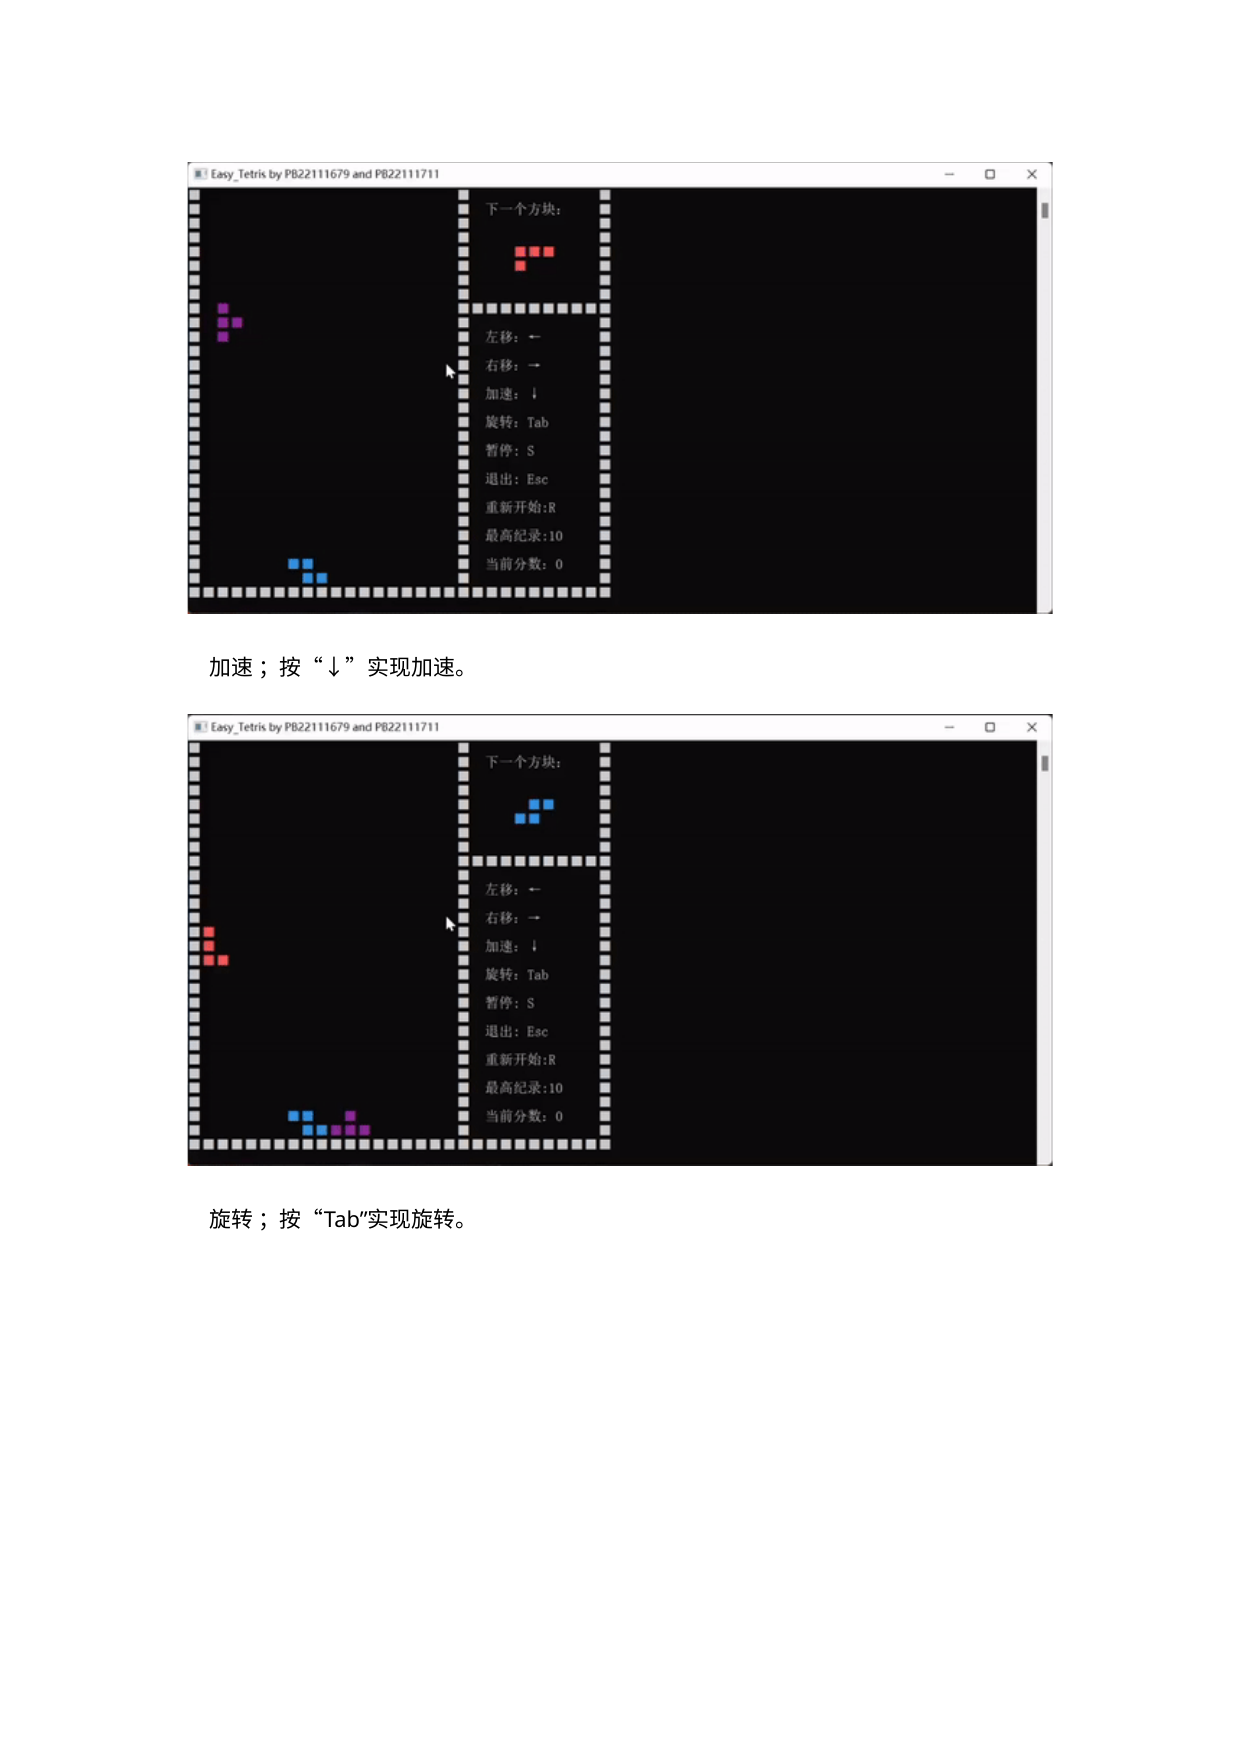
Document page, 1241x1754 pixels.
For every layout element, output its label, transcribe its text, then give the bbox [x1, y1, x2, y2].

text 旋转 ；按“Tab”实现旋转。 [187, 1202, 1053, 1234]
picture [187, 714, 1053, 1166]
text 加速 ；按“↓”实现加速。 [187, 649, 1053, 682]
picture [187, 162, 1053, 614]
